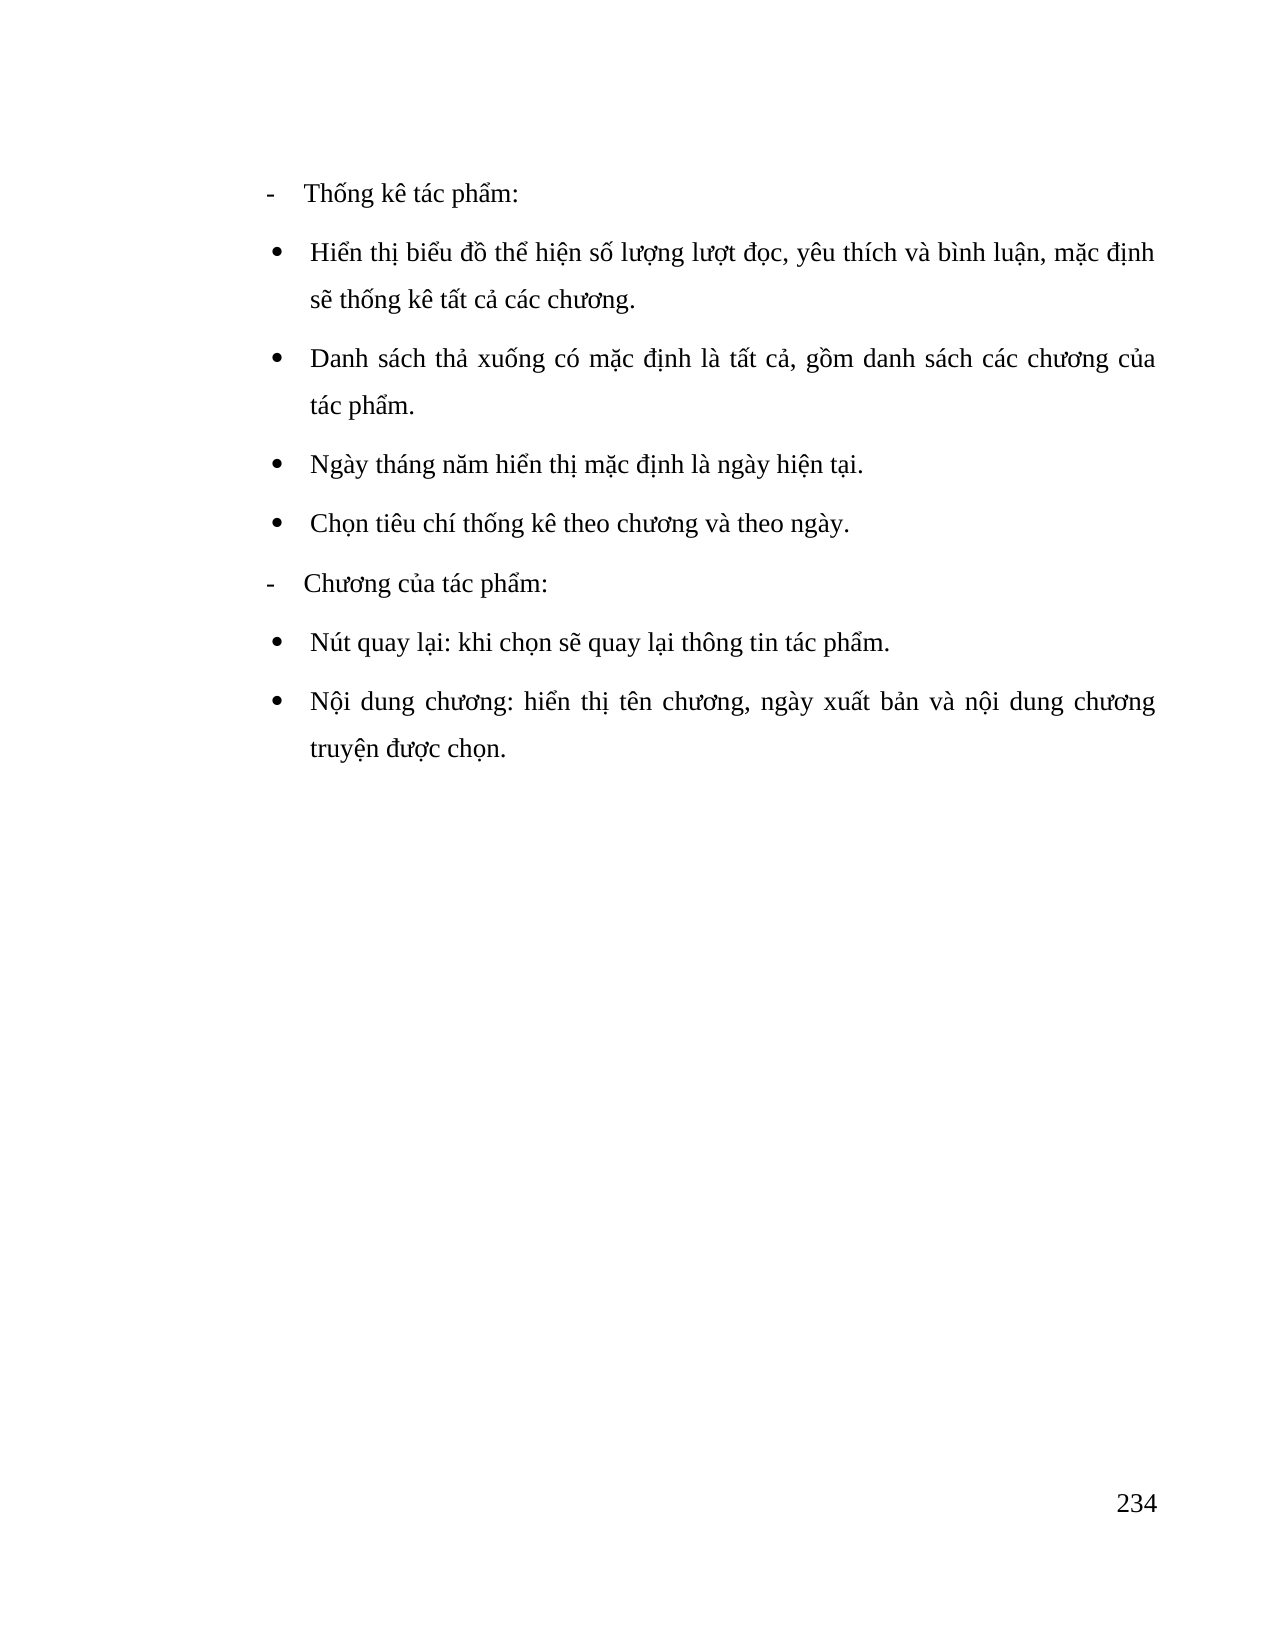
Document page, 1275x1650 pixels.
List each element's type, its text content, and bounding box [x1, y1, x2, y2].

list Danh sách thả xuống có mặc định là tất cả, gồm danh sách các chương của tác phẩm. [272, 342, 1157, 420]
list Ngày tháng năm hiển thị mặc định là ngày hiện tại. [272, 448, 1157, 479]
list Nội dung chương: hiển thị tên chương, ngày xuất bản và nội dung chương truyện được chọn. [272, 686, 1157, 763]
list Thống kê tác phẩm: [266, 177, 1157, 208]
list Nút quay lại: khi chọn sẽ quay lại thông tin tác phẩm. [272, 626, 1157, 657]
list Chương của tác phẩm: [266, 567, 1157, 598]
list Hiển thị biểu đồ thể hiện số lượng lượt đọc, yêu thích và bình luận, mặc định sẽ thống kê tất cả các chương. [272, 236, 1157, 314]
list Chọn tiêu chí thống kê theo chương và theo ngày. [272, 508, 1157, 539]
